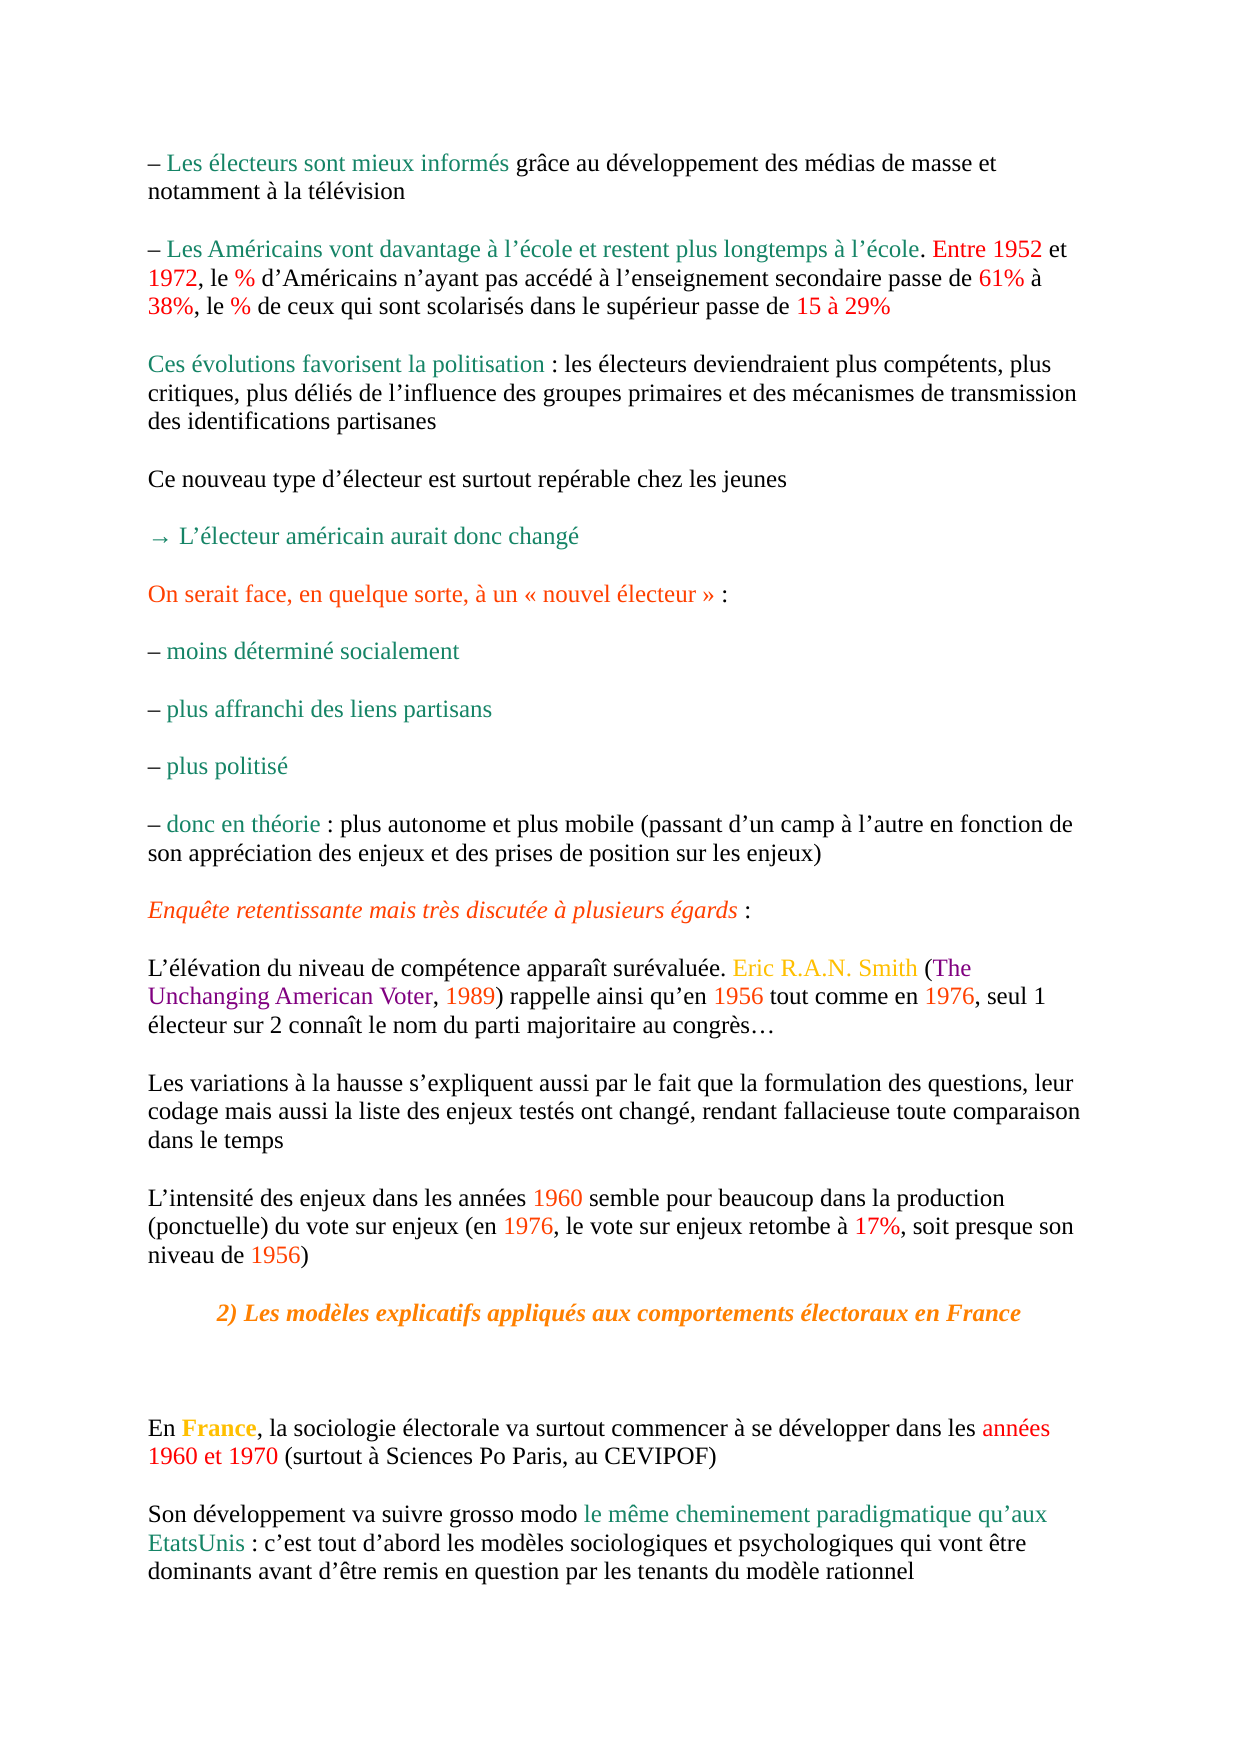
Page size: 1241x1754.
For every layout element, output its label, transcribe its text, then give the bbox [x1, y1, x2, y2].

text – moins déterminé socialement [148, 636, 1093, 665]
text – plus affranchi des liens partisans [148, 694, 1093, 723]
text En France, la sociologie électorale va surtout commencer à se développer dans les années 1960 et 1970 (surtout à Sciences Po Paris, au CEVIPOF) [148, 1413, 1093, 1470]
text Son développement va suivre grosso modo le même cheminement paradigmatique qu’aux EtatsUnis : c’est tout d’abord les modèles sociologiques et psychologiques qui vont être dominants avant d’être remis en question par les tenants du modèle rationnel [148, 1499, 1093, 1585]
text L’élévation du niveau de compétence apparaît surévaluée. Eric R.A.N. Smith (The Unchanging American Voter, 1989) rappelle ainsi qu’en 1956 tout comme en 1976, seul 1 électeur sur 2 connaît le nom du parti majoritaire au congrès… [148, 953, 1093, 1039]
text 2) Les modèles explicatifs appliqués aux comportements électoraux en France [148, 1298, 1093, 1326]
text → L’électeur américain aurait donc changé [148, 521, 1093, 550]
text – plus politisé [148, 751, 1093, 780]
text – Les Américains vont davantage à l’école et restent plus longtemps à l’école. Entre 1952 et 1972, le % d’Américains n’ayant pas accédé à l’enseignement secondaire passe de 61% à 38%, le % de ceux qui sont scolarisés dans le supérieur passe de 15 à 29% [148, 234, 1093, 320]
text L’intensité des enjeux dans les années 1960 semble pour beaucoup dans la production (ponctuelle) du vote sur enjeux (en 1976, le vote sur enjeux retombe à 17%, soit presque son niveau de 1956) [148, 1183, 1093, 1269]
text Enquête retentissante mais très discutée à plusieurs égards : [148, 895, 1093, 924]
text Les variations à la hausse s’expliquent aussi par le fait que la formulation des questions, leur codage mais aussi la liste des enjeux testés ont changé, rendant fallacieuse toute comparaison dans le temps [148, 1068, 1093, 1154]
text – donc en théorie : plus autonome et plus mobile (passant d’un camp à l’autre en fonction de son appréciation des enjeux et des prises de position sur les enjeux) [148, 809, 1093, 866]
text On serait face, en quelque sorte, à un « nouvel électeur » : [148, 579, 1093, 608]
text – Les électeurs sont mieux informés grâce au développement des médias de masse et notamment à la télévision [148, 148, 1093, 205]
text Ces évolutions favorisent la politisation : les électeurs deviendraient plus compétents, plus critiques, plus déliés de l’influence des groupes primaires et des mécanismes de transmission des identifications partisanes [148, 349, 1093, 435]
text Ce nouveau type d’électeur est surtout repérable chez les jeunes [148, 464, 1093, 493]
